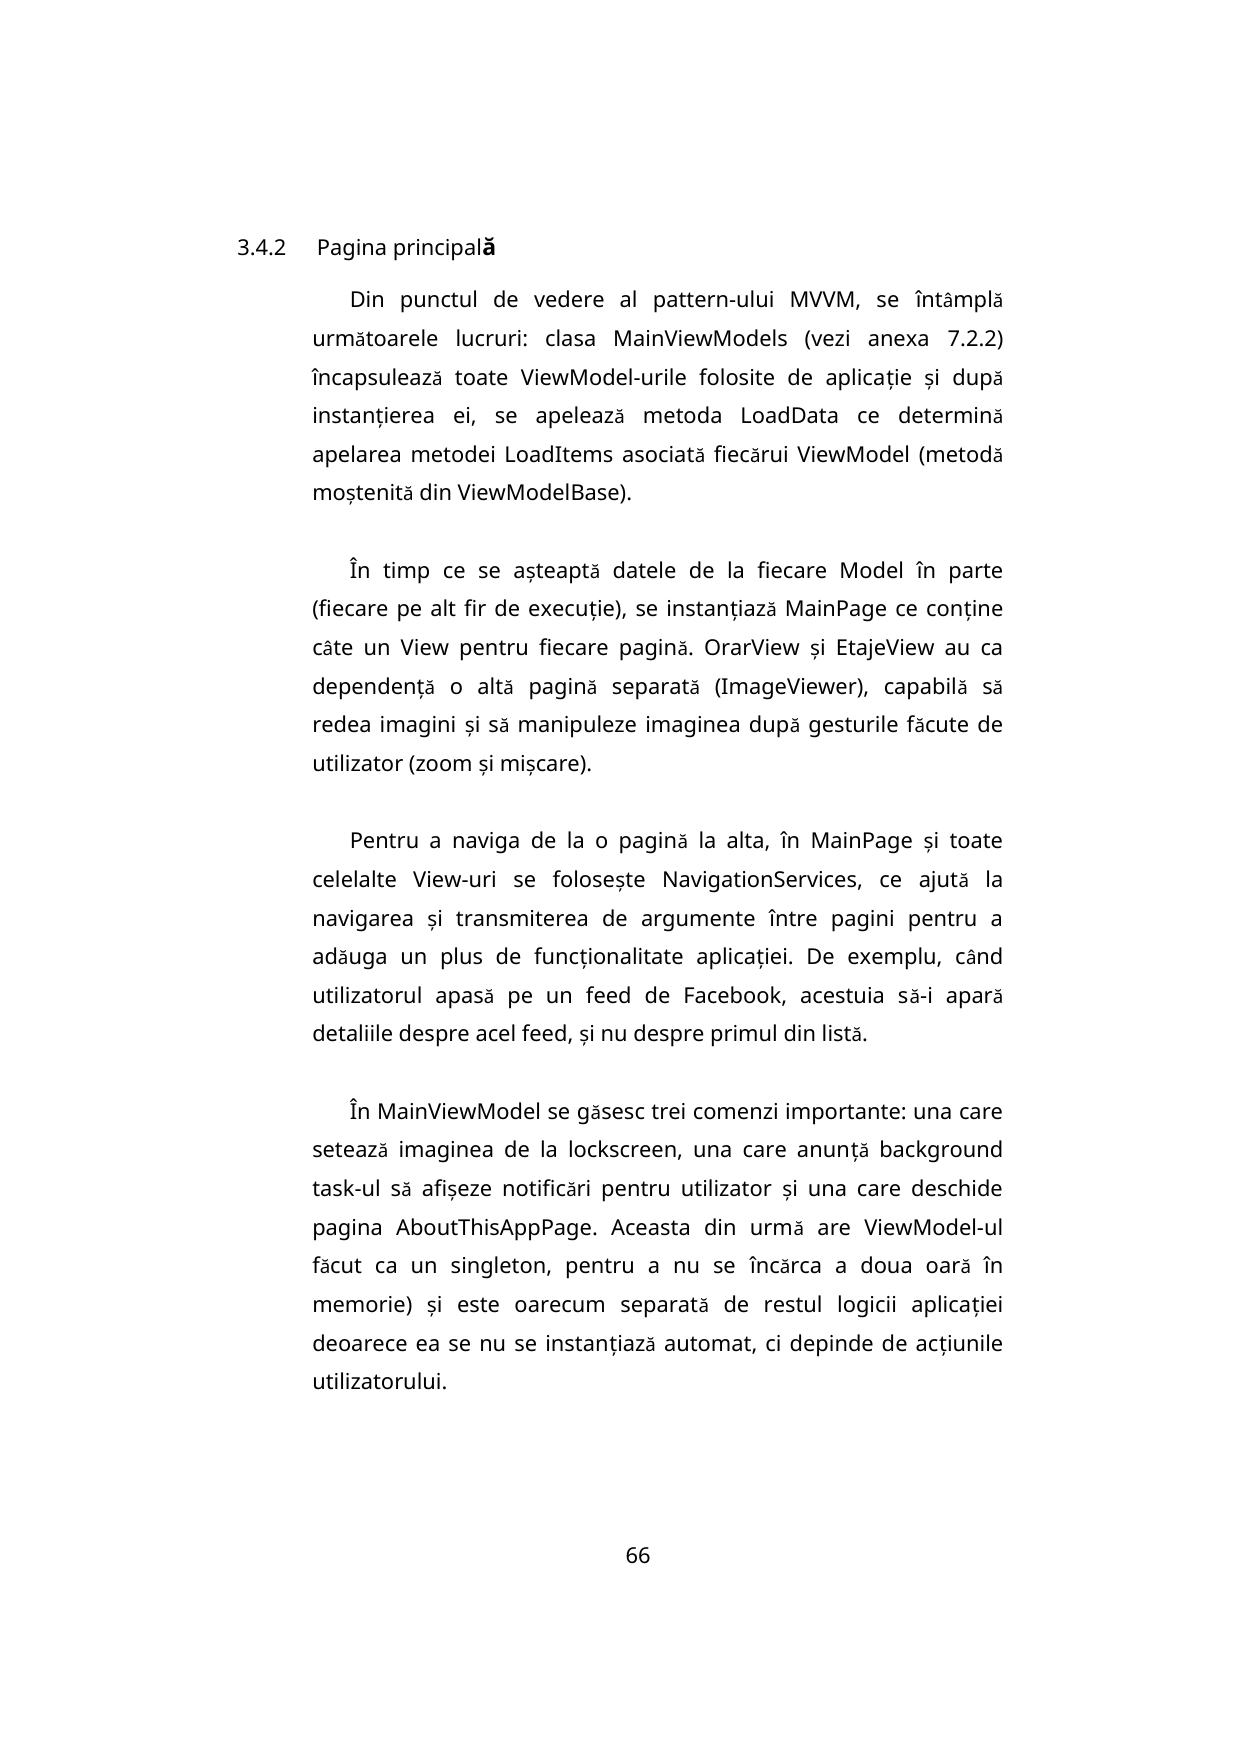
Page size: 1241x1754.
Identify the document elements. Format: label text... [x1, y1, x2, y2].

text În timp ce se așteaptă datele de la fiecare Model în parte (fiecare pe alt fir de execuție), se instanțiază MainPage ce conține câte un View pentru fiecare pagină. OrarView și EtajeView au ca dependență o altă pagină separată (ImageViewer), capabilă să redea imagini și să manipuleze imaginea după gesturile făcute de utilizator (zoom și mișcare). [312, 555, 1003, 778]
text Din punctul de vedere al pattern-ului MVVM, se întâmplă următoarele lucruri: clasa MainViewModels (vezi anexa 7.2.2) încapsulează toate ViewModel-urile folosite de aplicație și după instanțierea ei, se apelează metoda LoadData ce determină apelarea metodei LoadItems asociată fiecărui ViewModel (metodă moștenită din ViewModelBase). [312, 284, 1003, 507]
subtitle Pagina principală [237, 231, 1003, 262]
text Pentru a naviga de la o pagină la alta, în MainPage și toate celelalte View-uri se folosește NavigationServices, ce ajută la navigarea și transmiterea de argumente între pagini pentru a adăuga un plus de funcționalitate aplicației. De exemplu, când utilizatorul apasă pe un feed de Facebook, acestuia să-i apară detaliile despre acel feed, și nu despre primul din listă. [312, 825, 1003, 1048]
text În MainViewModel se găsesc trei comenzi importante: una care setează imaginea de la lockscreen, una care anunță background task-ul să afișeze notificări pentru utilizator și una care deschide pagina AboutThisAppPage. Aceasta din urmă are ViewModel-ul făcut ca un singleton, pentru a nu se încărca a doua oară în memorie) și este oarecum separată de restul logicii aplicației deoarece ea se nu se instanțiază automat, ci depinde de acțiunile utilizatorului. [312, 1096, 1003, 1396]
